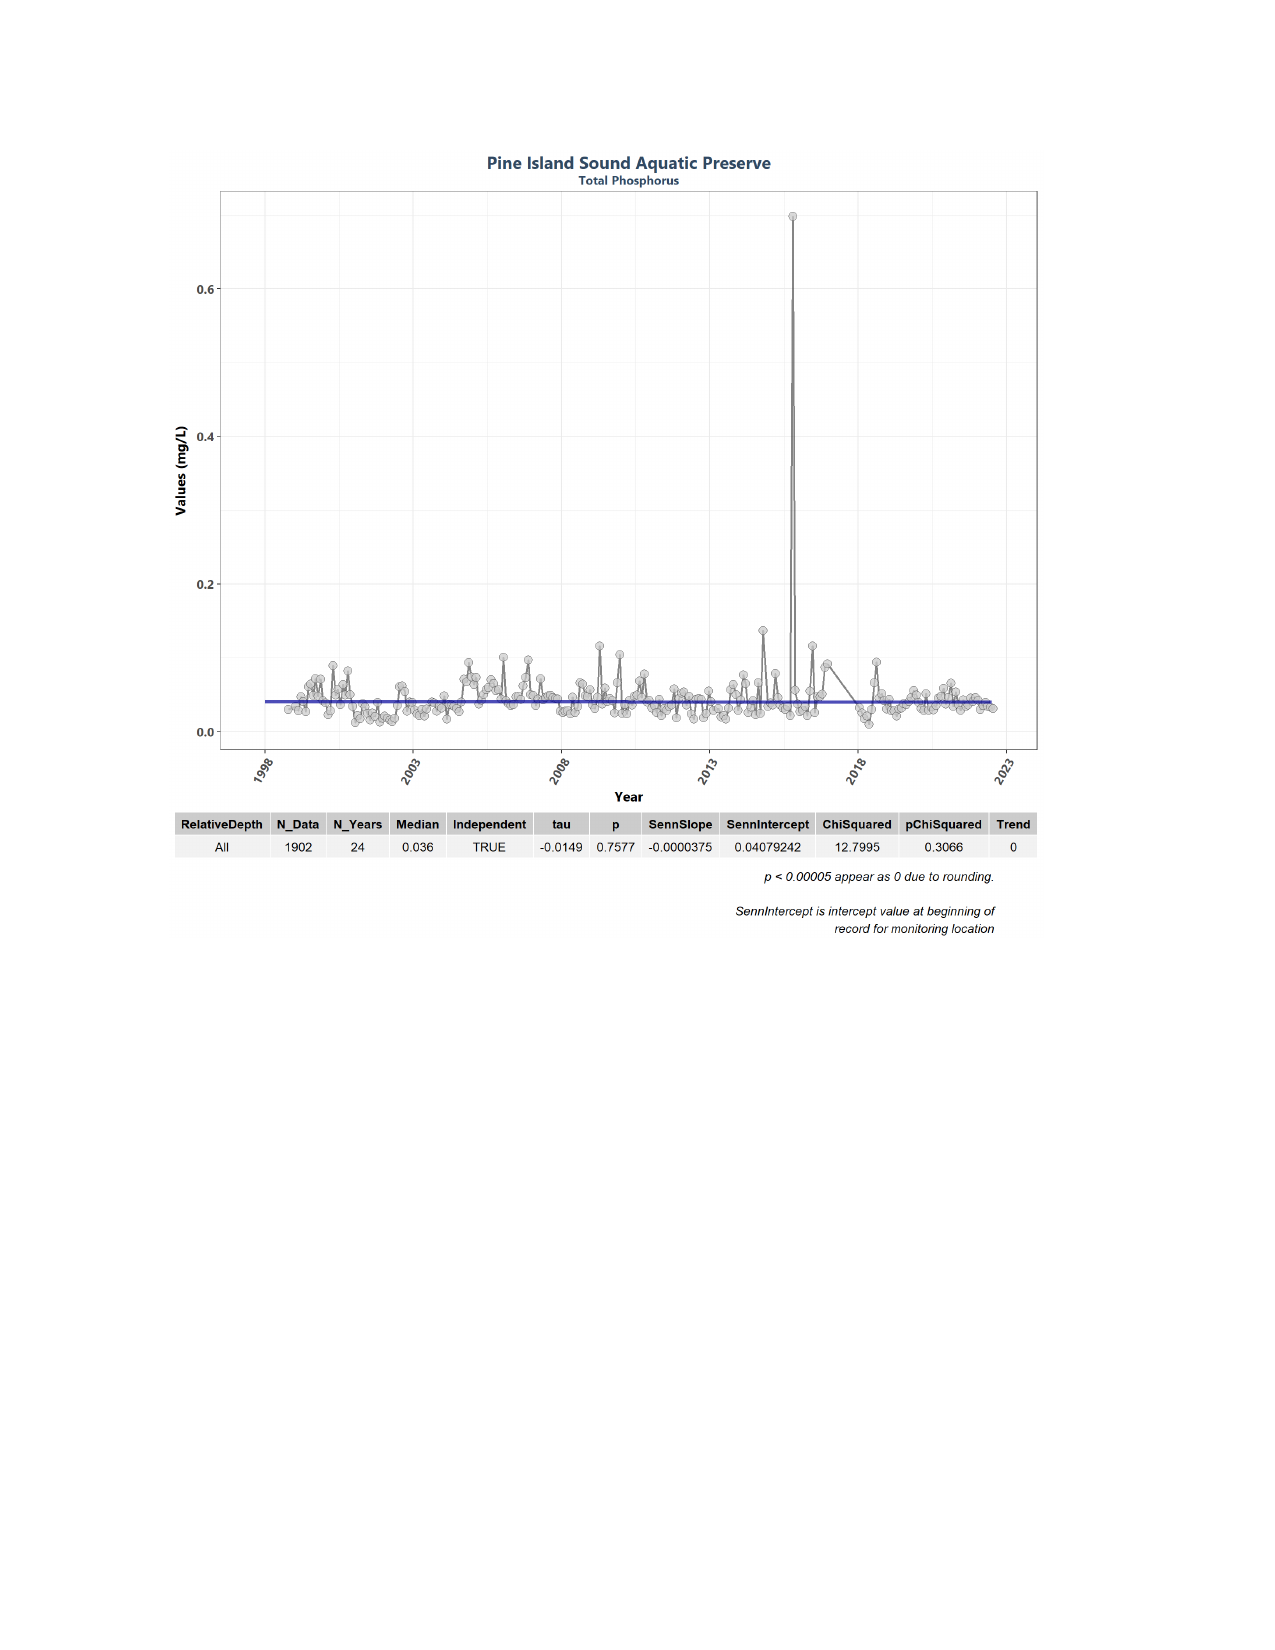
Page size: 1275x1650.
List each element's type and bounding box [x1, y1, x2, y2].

picture [168, 150, 1044, 938]
